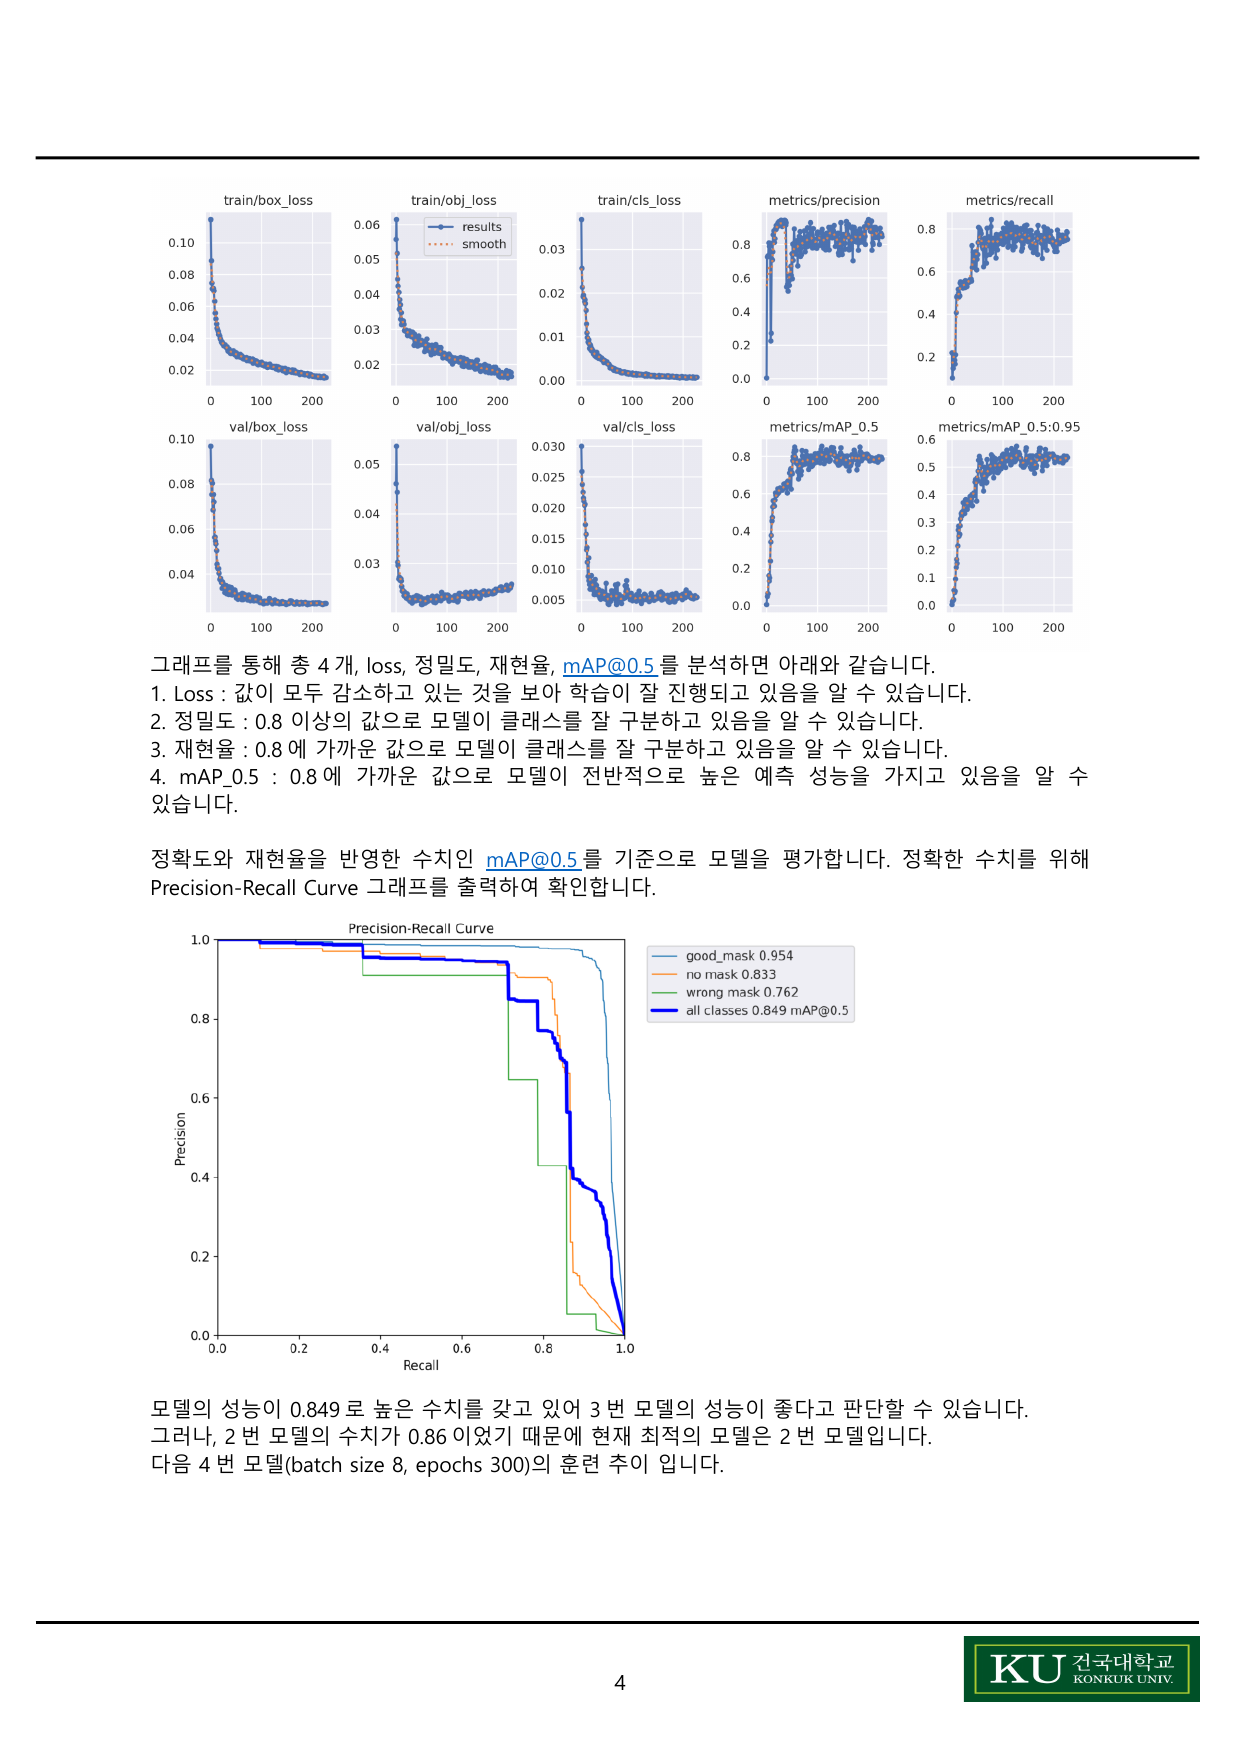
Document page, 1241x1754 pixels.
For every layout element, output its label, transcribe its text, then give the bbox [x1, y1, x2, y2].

text 정확도와 재현율을 반영한 수치인 mAP@0.5를 기준으로 모델을 평가합니다. 정확한 수치를 위해 Precision-Recall Curve 그래프를 출력하여 확인합니다. [150, 845, 1090, 901]
text 4. mAP_0.5 : 0.8에 가까운 값으로 모델이 전반적으로 높은 예측 성능을 가지고 있음을 알 수 있습니다. [150, 762, 1090, 817]
picture [150, 900, 882, 1395]
text 그래프를 통해 총 4개, loss, 정밀도, 재현율, mAP@0.5를 분석하면 아래와 같습니다. [150, 652, 1090, 679]
text 3. 재현율 : 0.8에 가까운 값으로 모델이 클래스를 잘 구분하고 있음을 알 수 있습니다. [150, 734, 1090, 762]
picture [963, 1636, 1200, 1702]
text 다음 4번 모델(batch size 8, epochs 300)의 훈련 추이 입니다. [150, 1450, 1090, 1477]
text 모델의 성능이 0.849로 높은 수치를 갖고 있어 3번 모델의 성능이 좋다고 판단할 수 있습니다. [150, 1394, 1090, 1422]
text 1. Loss : 값이 모두 감소하고 있는 것을 보아 학습이 잘 진행되고 있음을 알 수 있습니다. [150, 679, 1090, 707]
text 그러나, 2번 모델의 수치가 0.86이었기 때문에 현재 최적의 모델은 2번 모델입니다. [150, 1422, 1090, 1450]
picture [150, 177, 1090, 652]
text 2. 정밀도 : 0.8 이상의 값으로 모델이 클래스를 잘 구분하고 있음을 알 수 있습니다. [150, 707, 1090, 734]
